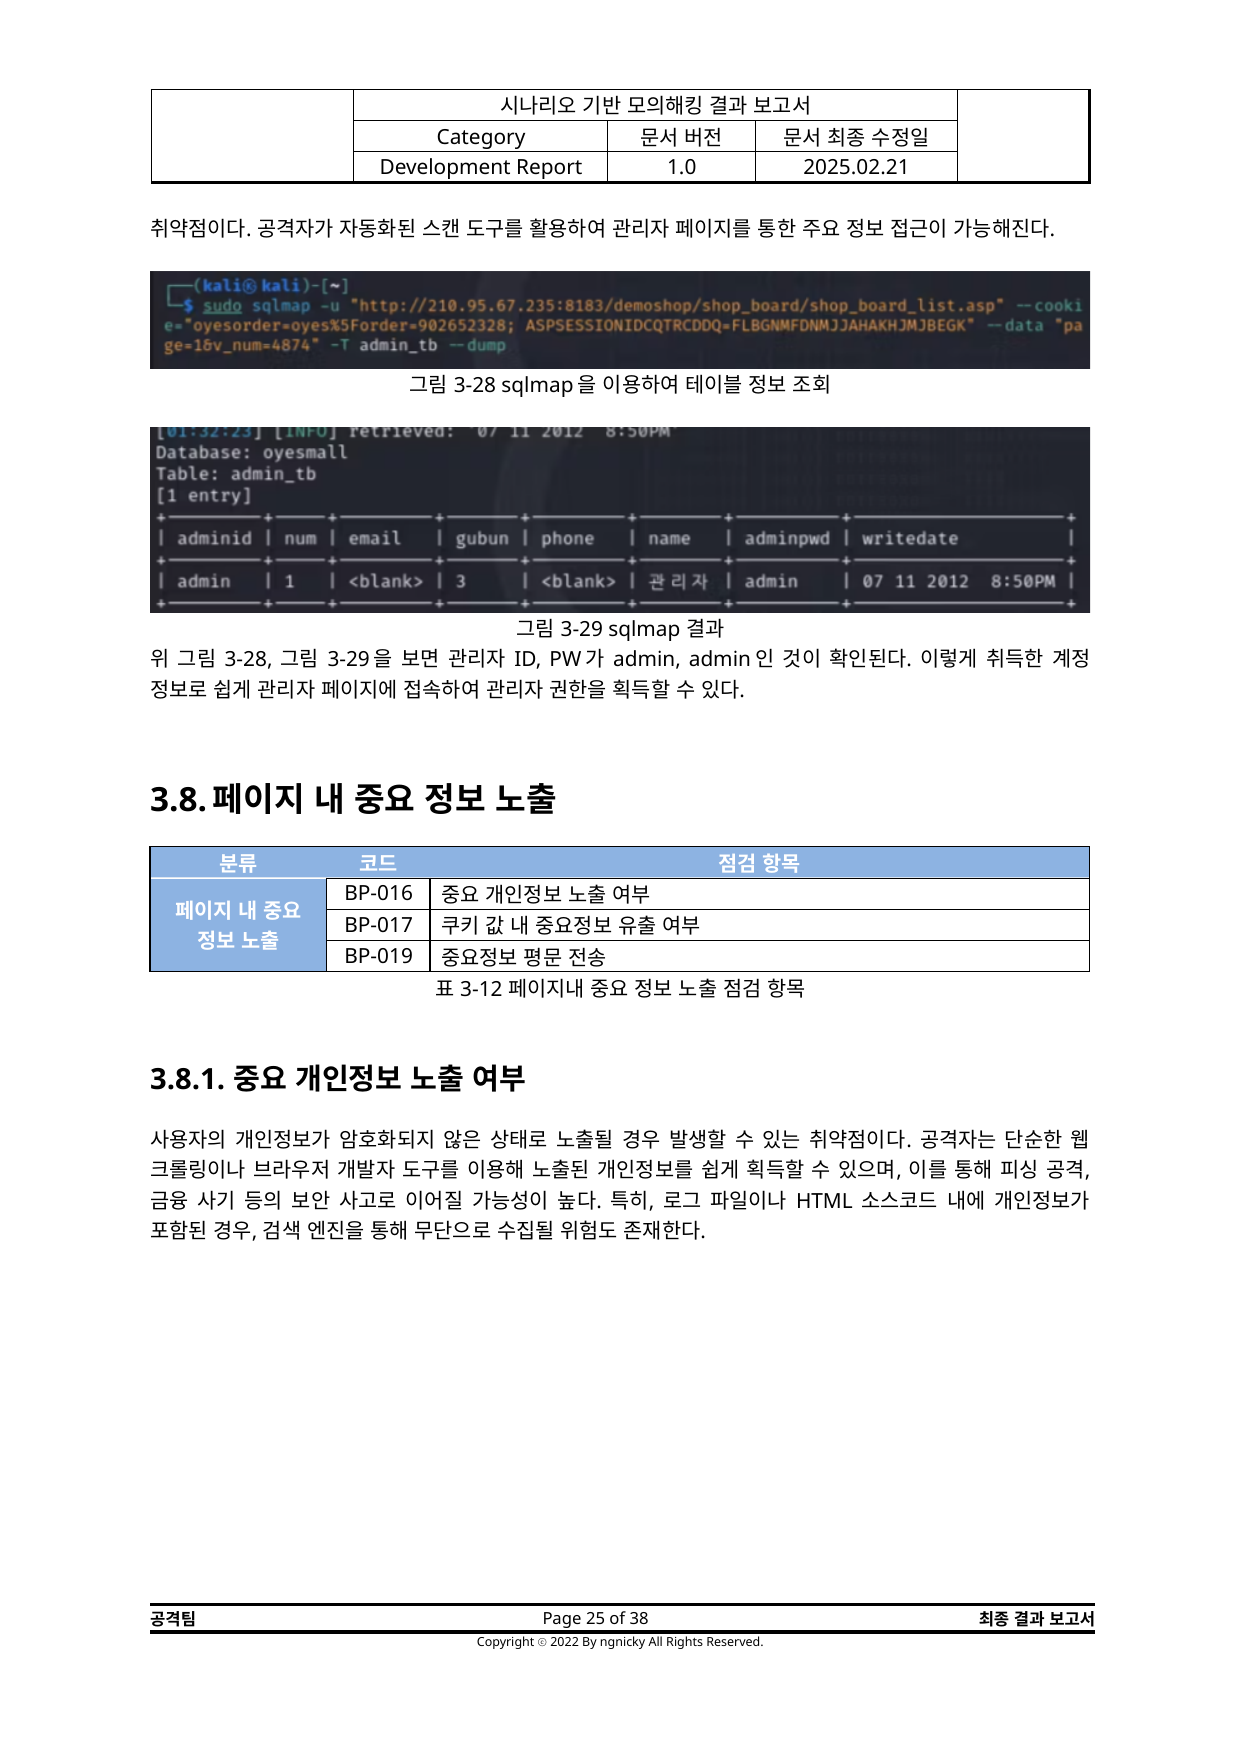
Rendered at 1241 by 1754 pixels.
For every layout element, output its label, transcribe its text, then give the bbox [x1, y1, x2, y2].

table_cell BP-017 [327, 910, 429, 940]
subtitle 중요 개인정보 노출 여부 [150, 1056, 1090, 1098]
subtitle 페이지 내 중요 정보 노출 [150, 773, 1090, 821]
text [150, 212, 1090, 242]
table_header 점검 항목 [430, 847, 1089, 877]
table_cell 페이지 내 중요 정보 노출 [151, 879, 326, 971]
table_cell 중요정보 평문 전송 [431, 941, 1089, 971]
table_cell 쿠키 값 내 중요정보 유출 여부 [431, 910, 1089, 940]
table_header 코드 [327, 847, 430, 877]
table_cell BP-019 [327, 941, 429, 971]
table_header 분류 [151, 847, 327, 877]
text 사용자의 개인정보가 암호화되지 않은 상태로 노출될 경우 발생할 수 있는 취약점이다. 공격자는 단순한 웹 크롤링이나 브라우저 개발자 도구를 이용해 노출된 개인정보를 쉽게 획득할 수 있으며, 이를 통해 피싱 공격, 금융 사기 등의 보안 사고로 이어질 가능성이 높다. 특히, 로그 파일이나 HTML 소스코드 내에 개인정보가 포함된 경우, 검색 엔진을 통해 무단으로 수집될 위험도 존재한다. [150, 1123, 1090, 1244]
picture [150, 427, 1091, 613]
picture [150, 271, 1091, 369]
table_cell BP-016 [327, 879, 429, 909]
table_cell 중요 개인정보 노출 여부 [431, 879, 1089, 909]
